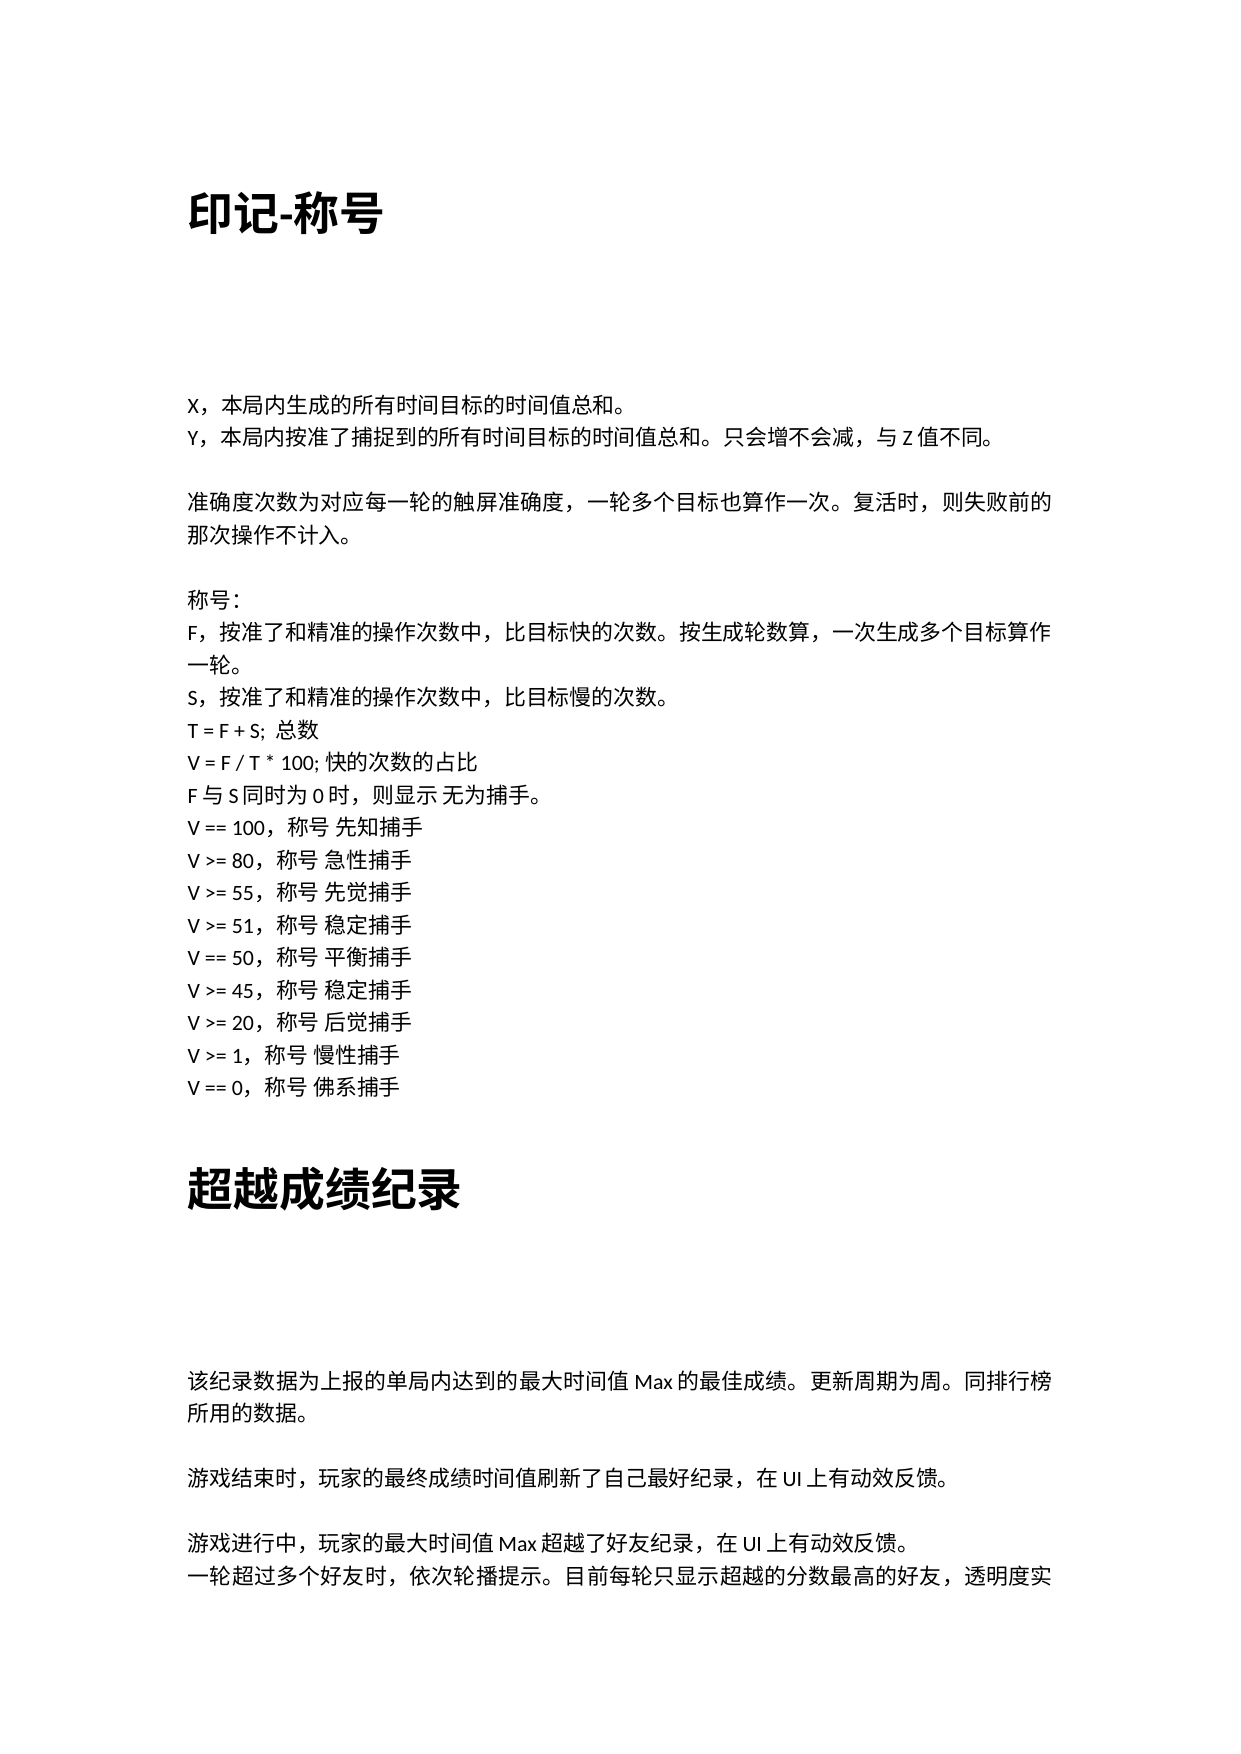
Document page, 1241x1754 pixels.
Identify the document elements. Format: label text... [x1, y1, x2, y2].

text V == 0，称号 佛系捕手 [187, 1070, 1053, 1102]
text V >= 80，称号 急性捕手 [187, 842, 1053, 875]
text V == 100，称号 先知捕手 [187, 810, 1053, 842]
subtitle 超越成绩纪录 [187, 1138, 1053, 1235]
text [187, 1558, 1053, 1591]
text S，按准了和精准的操作次数中，比目标慢的次数。 [187, 680, 1053, 712]
text V >= 45，称号 稳定捕手 [187, 972, 1053, 1005]
text V >= 55，称号 先觉捕手 [187, 875, 1053, 907]
text 游戏结束时，玩家的最终成绩时间值刷新了自己最好纪录，在UI上有动效反馈。 [187, 1461, 1053, 1493]
text 该纪录数据为上报的单局内达到的最大时间值Max的最佳成绩。更新周期为周。同排行榜所用的数据。 [187, 1363, 1053, 1428]
text X，本局内生成的所有时间目标的时间值总和。 [187, 387, 1053, 420]
text Y，本局内按准了捕捉到的所有时间目标的时间值总和。只会增不会减，与Z值不同。 [187, 420, 1053, 452]
text V == 50，称号 平衡捕手 [187, 940, 1053, 972]
text 准确度次数为对应每一轮的触屏准确度，一轮多个目标也算作一次。复活时，则失败前的那次操作不计入。 [187, 485, 1053, 550]
text V >= 20，称号 后觉捕手 [187, 1005, 1053, 1037]
text V >= 51，称号 稳定捕手 [187, 907, 1053, 940]
text F与S同时为0时，则显示 无为捕手。 [187, 777, 1053, 810]
text V = F / T * 100; 快的次数的占比 [187, 745, 1053, 777]
text T = F + S; 总数 [187, 712, 1053, 745]
text 称号： [187, 582, 1053, 615]
text 游戏进行中，玩家的最大时间值Max超越了好友纪录，在UI上有动效反馈。 [187, 1526, 1053, 1558]
text F，按准了和精准的操作次数中，比目标快的次数。按生成轮数算，一次生成多个目标算作一轮。 [187, 615, 1053, 680]
text V >= 1，称号 慢性捕手 [187, 1037, 1053, 1070]
subtitle 印记-称号 [187, 162, 1053, 259]
